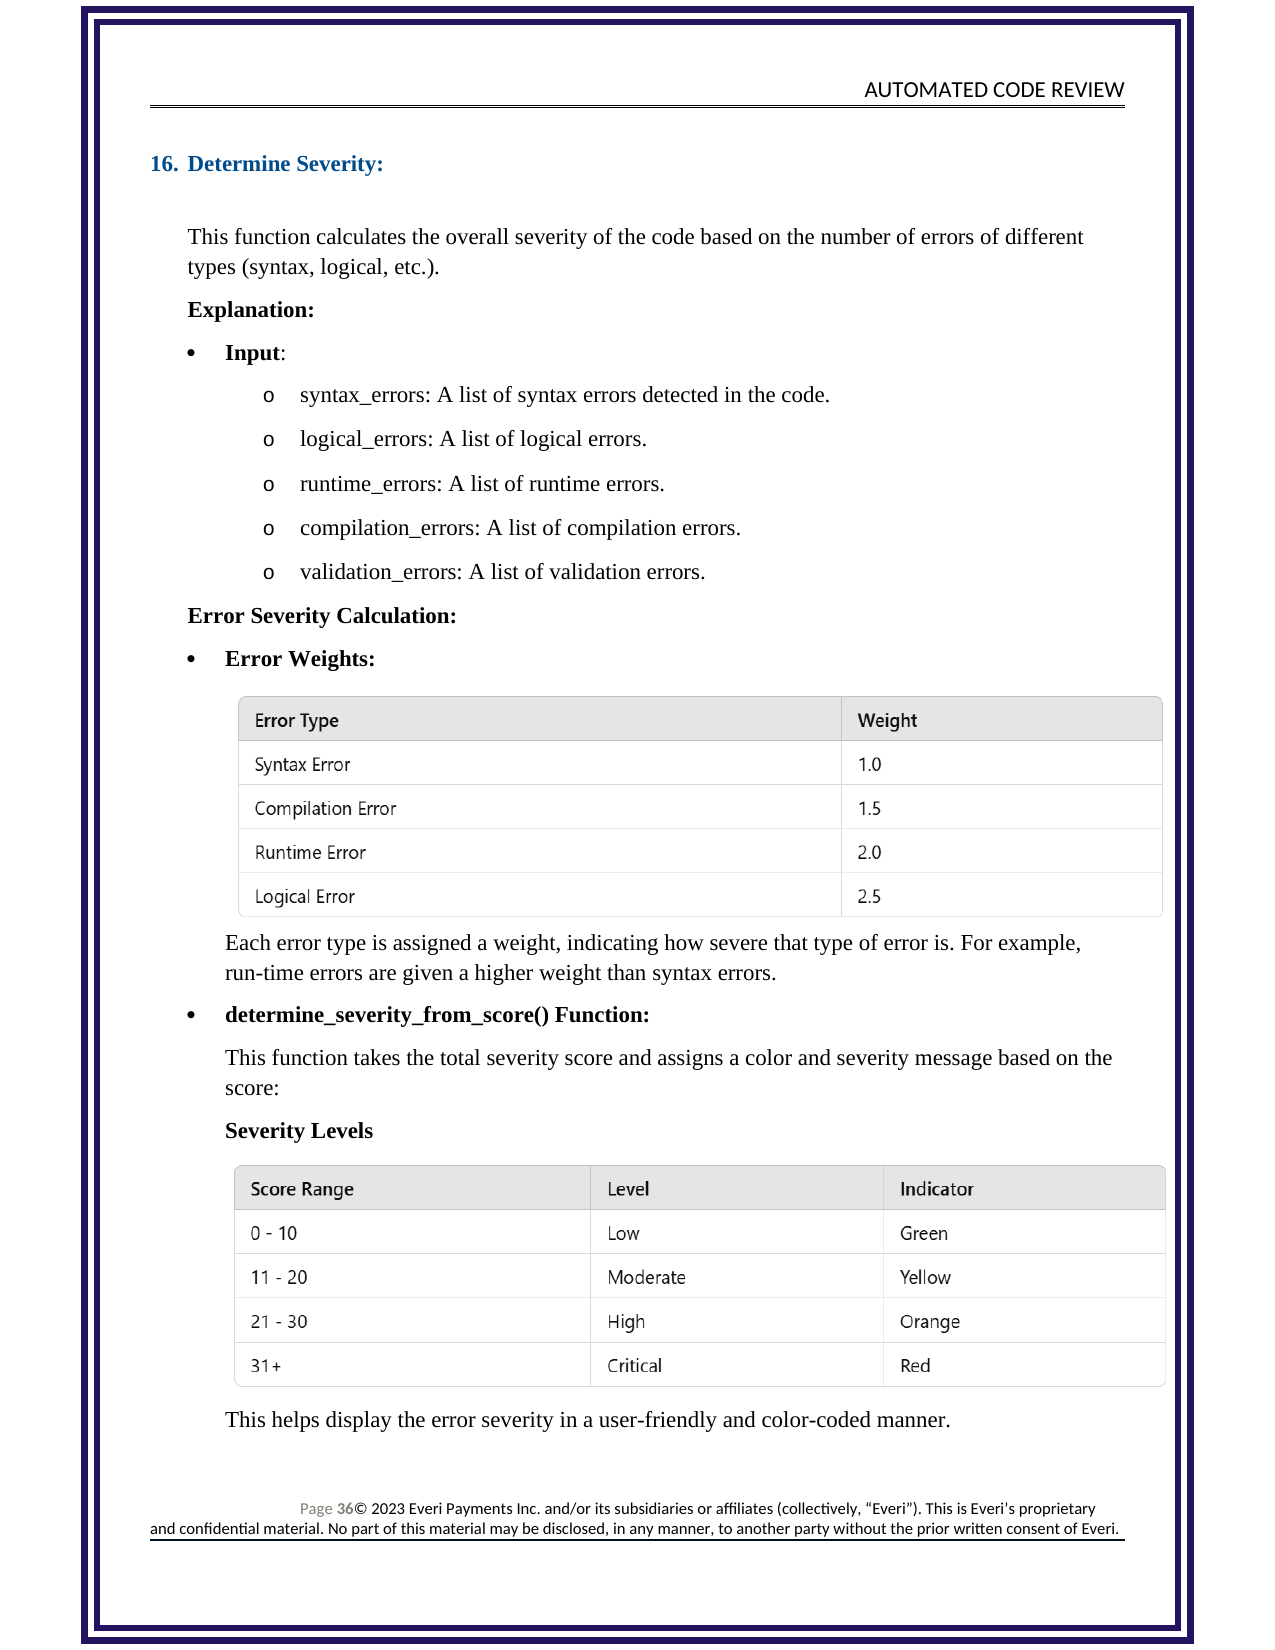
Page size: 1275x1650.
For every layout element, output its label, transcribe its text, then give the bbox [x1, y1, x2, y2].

list syntax_errors: A list of syntax errors detected in the code. [262, 381, 1125, 409]
text Explanation: [187, 296, 1125, 322]
picture [225, 1160, 1172, 1390]
list determine_severity_from_score() Function: [187, 1002, 1125, 1028]
text Error Severity Calculation: [150, 602, 1125, 628]
list validation_errors: A list of validation errors. [262, 558, 1125, 586]
text This helps display the error severity in a user-friendly and color-coded manner. [150, 1407, 1125, 1433]
text Each error type is assigned a weight, indicating how severe that type of error is. For example, run-time errors are given a higher weight than syntax errors. [225, 925, 1125, 985]
list Input: [187, 338, 1125, 365]
text Severity Levels [150, 1117, 1125, 1143]
subtitle Determine Severity: [150, 150, 1125, 176]
picture [225, 687, 1168, 925]
list logical_errors: A list of logical errors. [262, 425, 1125, 453]
list runtime_errors: A list of runtime errors. [262, 469, 1125, 497]
text This function takes the total severity score and assigns a color and severity message based on the score: [225, 1044, 1125, 1101]
list Error Weights: [187, 645, 1125, 671]
list compilation_errors: A list of compilation errors. [262, 514, 1125, 541]
text This function calculates the overall severity of the code based on the number of errors of different types (syntax, logical, etc.). [187, 223, 1125, 279]
